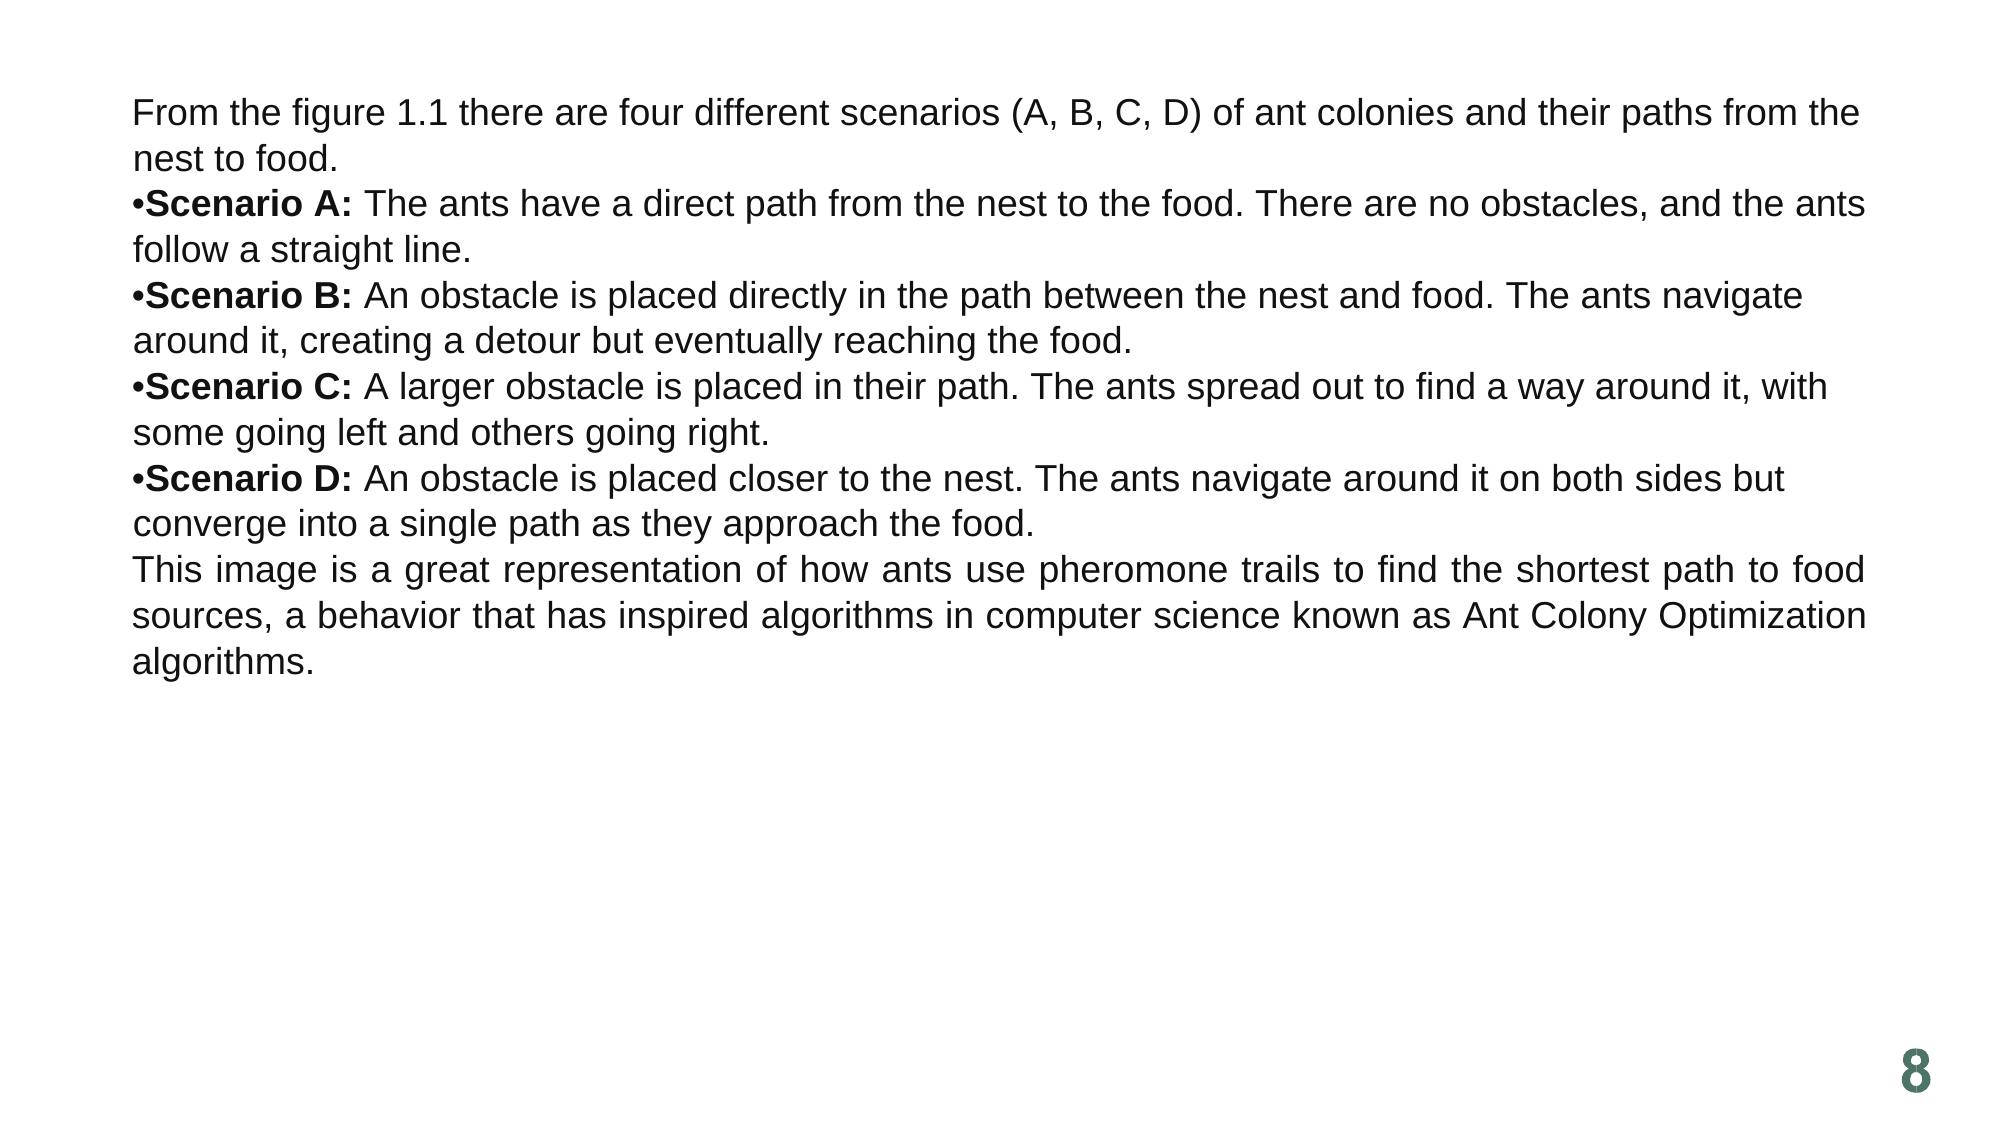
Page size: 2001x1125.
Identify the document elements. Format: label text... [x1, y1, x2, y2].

text From the figure 1.1 there are four different scenarios (A, B, C, D) of ant colonies and their paths from the nest to food. [132, 90, 1868, 179]
text •Scenario D: An obstacle is placed closer to the nest. The ants navigate around it on both sides but converge into a single path as they approach the food. [132, 456, 1868, 545]
text This image is a great representation of how ants use pheromone trails to find the shortest path to food sources, a behavior that has inspired algorithms in computer science known as Ant Colony Optimization algorithms. [132, 547, 1868, 683]
text •Scenario A: The ants have a direct path from the nest to the food. There are no obstacles, and the ants follow a straight line. [132, 182, 1868, 270]
text •Scenario B: An obstacle is placed directly in the path between the nest and food. The ants navigate around it, creating a detour but eventually reaching the food. [132, 273, 1868, 362]
text •Scenario C: A larger obstacle is placed in their path. The ants spread out to find a way around it, with some going left and others going right. [132, 364, 1868, 453]
